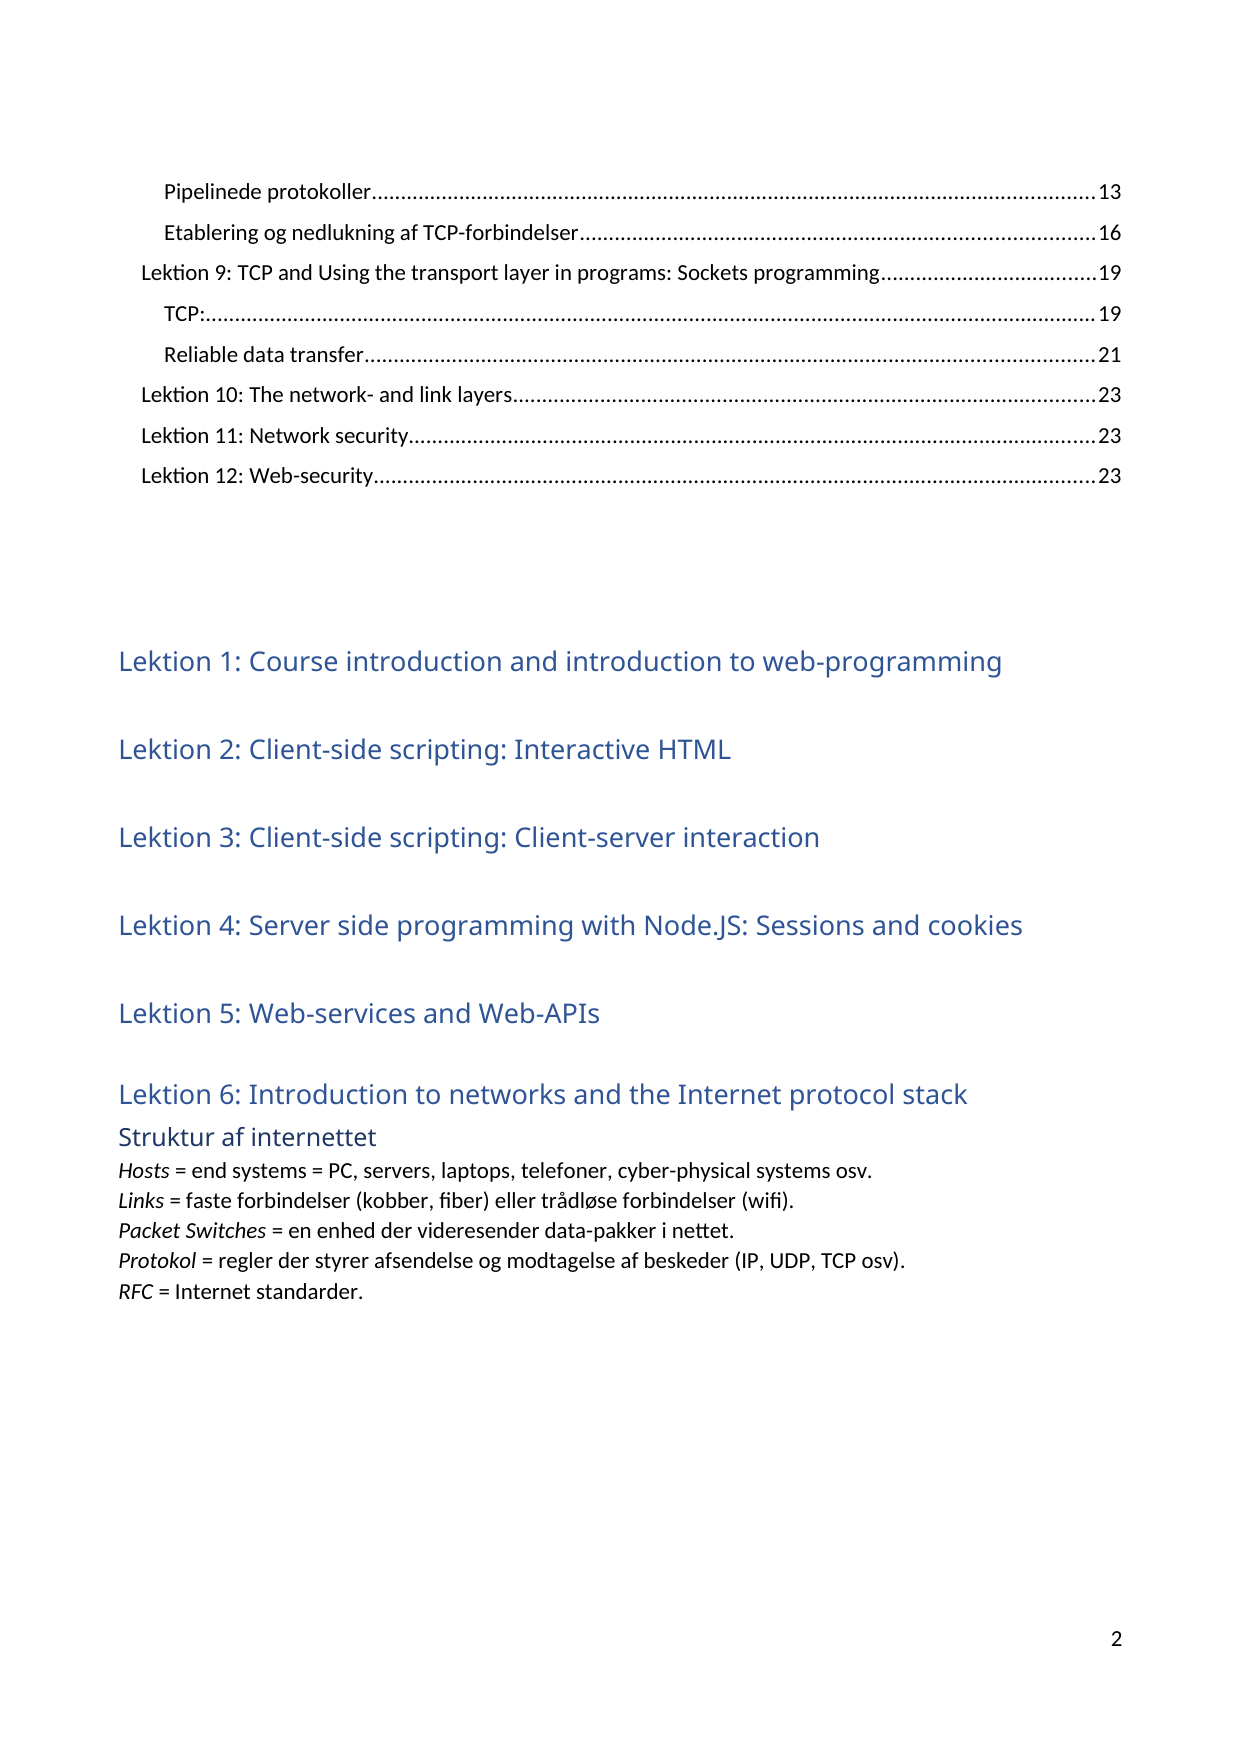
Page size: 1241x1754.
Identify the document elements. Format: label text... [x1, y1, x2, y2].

subtitle Lektion 1: Course introduction and introduction to web-programming [118, 643, 1122, 680]
subtitle Lektion 4: Server side programming with Node.JS: Sessions and cookies [118, 907, 1122, 943]
text Hosts = end systems = PC, servers, laptops, telefoner, cyber-physical systems osv. Links = faste forbindelser (kobber, fiber) eller trådløse forbindelser (wifi). Packet Switches = en enhed der videresender data-pakker i nettet. Protokol = regler der styrer afsendelse og modtagelse af beskeder (IP, UDP, TCP osv). RFC = Internet standarder. [118, 1156, 1122, 1305]
subtitle Lektion 6: Introduction to networks and the Internet protocol stack [118, 1075, 1122, 1112]
subtitle Lektion 5: Web-services and Web-APIs [118, 994, 1122, 1031]
subtitle Lektion 2: Client-side scripting: Interactive HTML [118, 731, 1122, 768]
subtitle Struktur af internettet [118, 1119, 1122, 1153]
subtitle Lektion 3: Client-side scripting: Client-server interaction [118, 819, 1122, 856]
